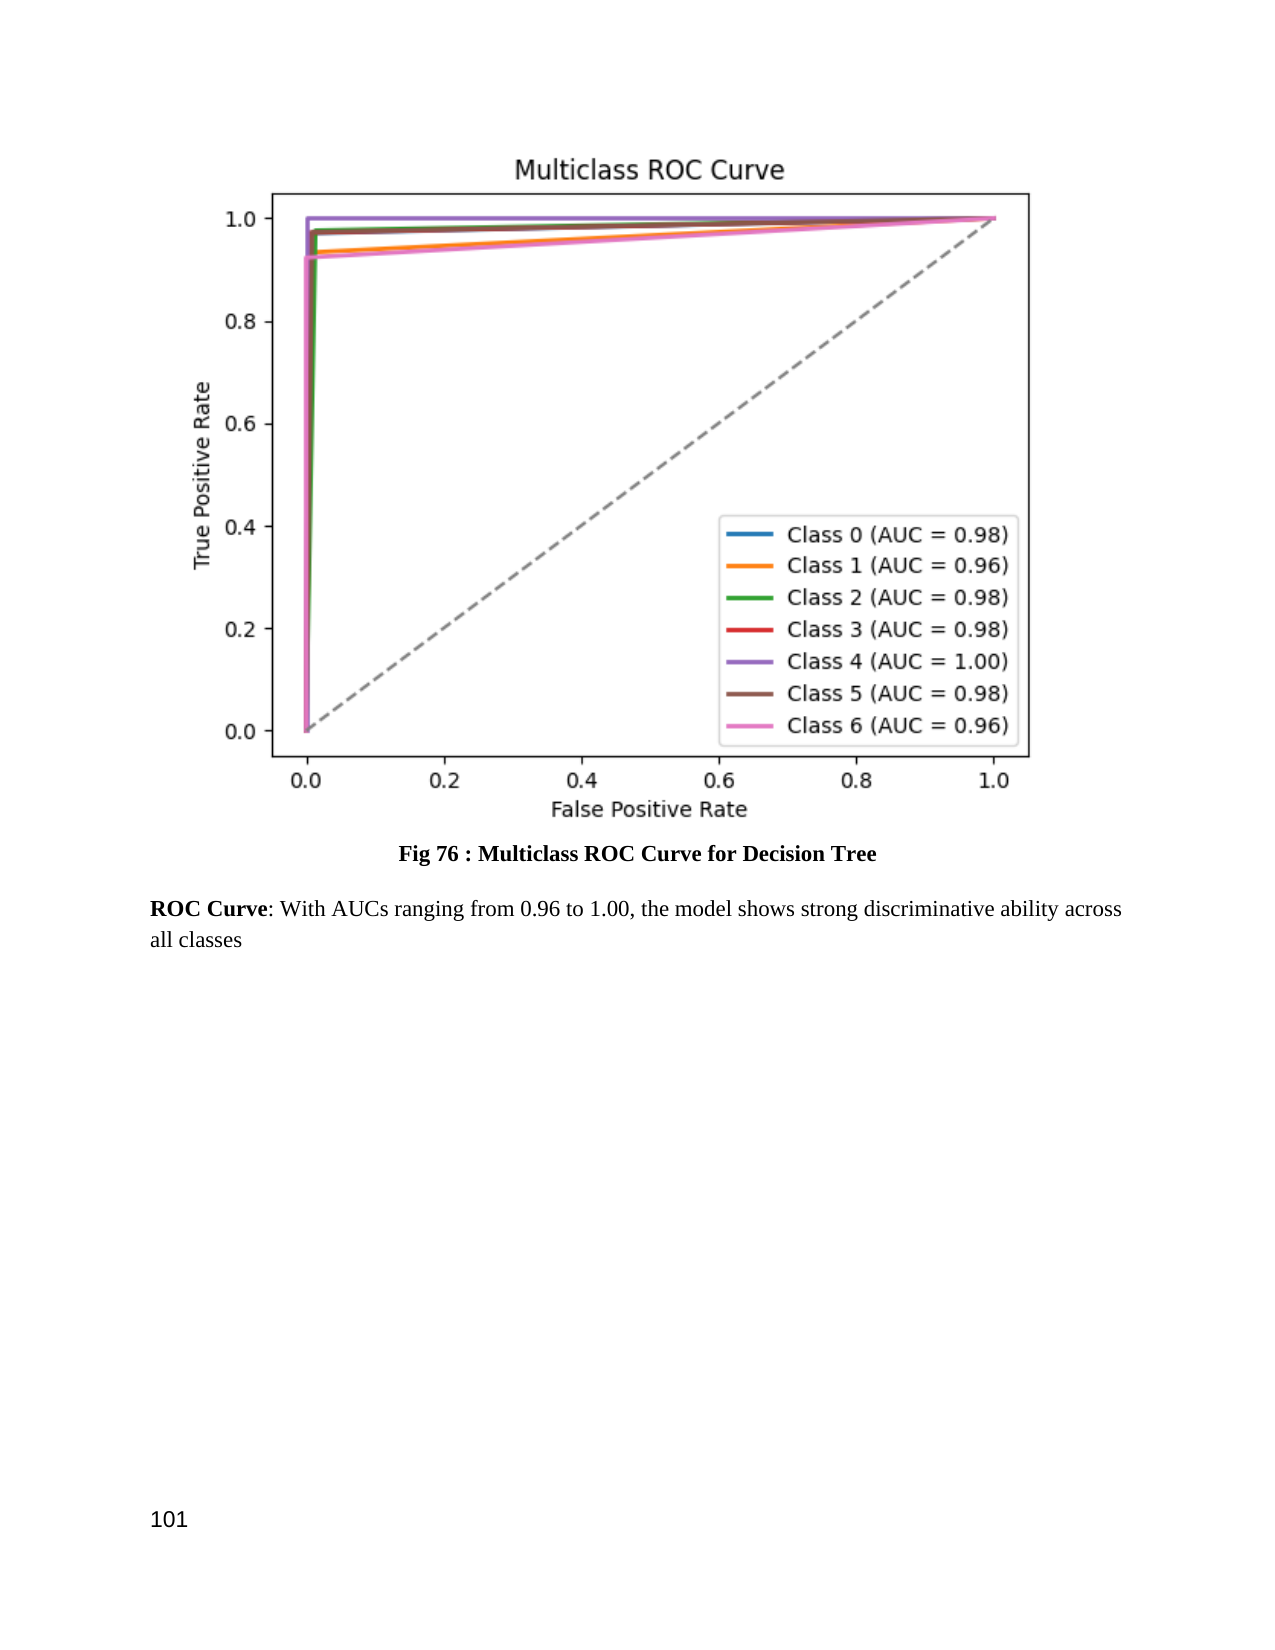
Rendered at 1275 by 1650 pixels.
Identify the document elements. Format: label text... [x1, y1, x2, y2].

text Fig 76 : Multiclass ROC Curve for Decision Tree [150, 840, 1125, 867]
picture [150, 105, 1125, 837]
text ROC Curve: With AUCs ranging from 0.96 to 1.00, the model shows strong discriminative ability across all classes [150, 896, 1125, 952]
